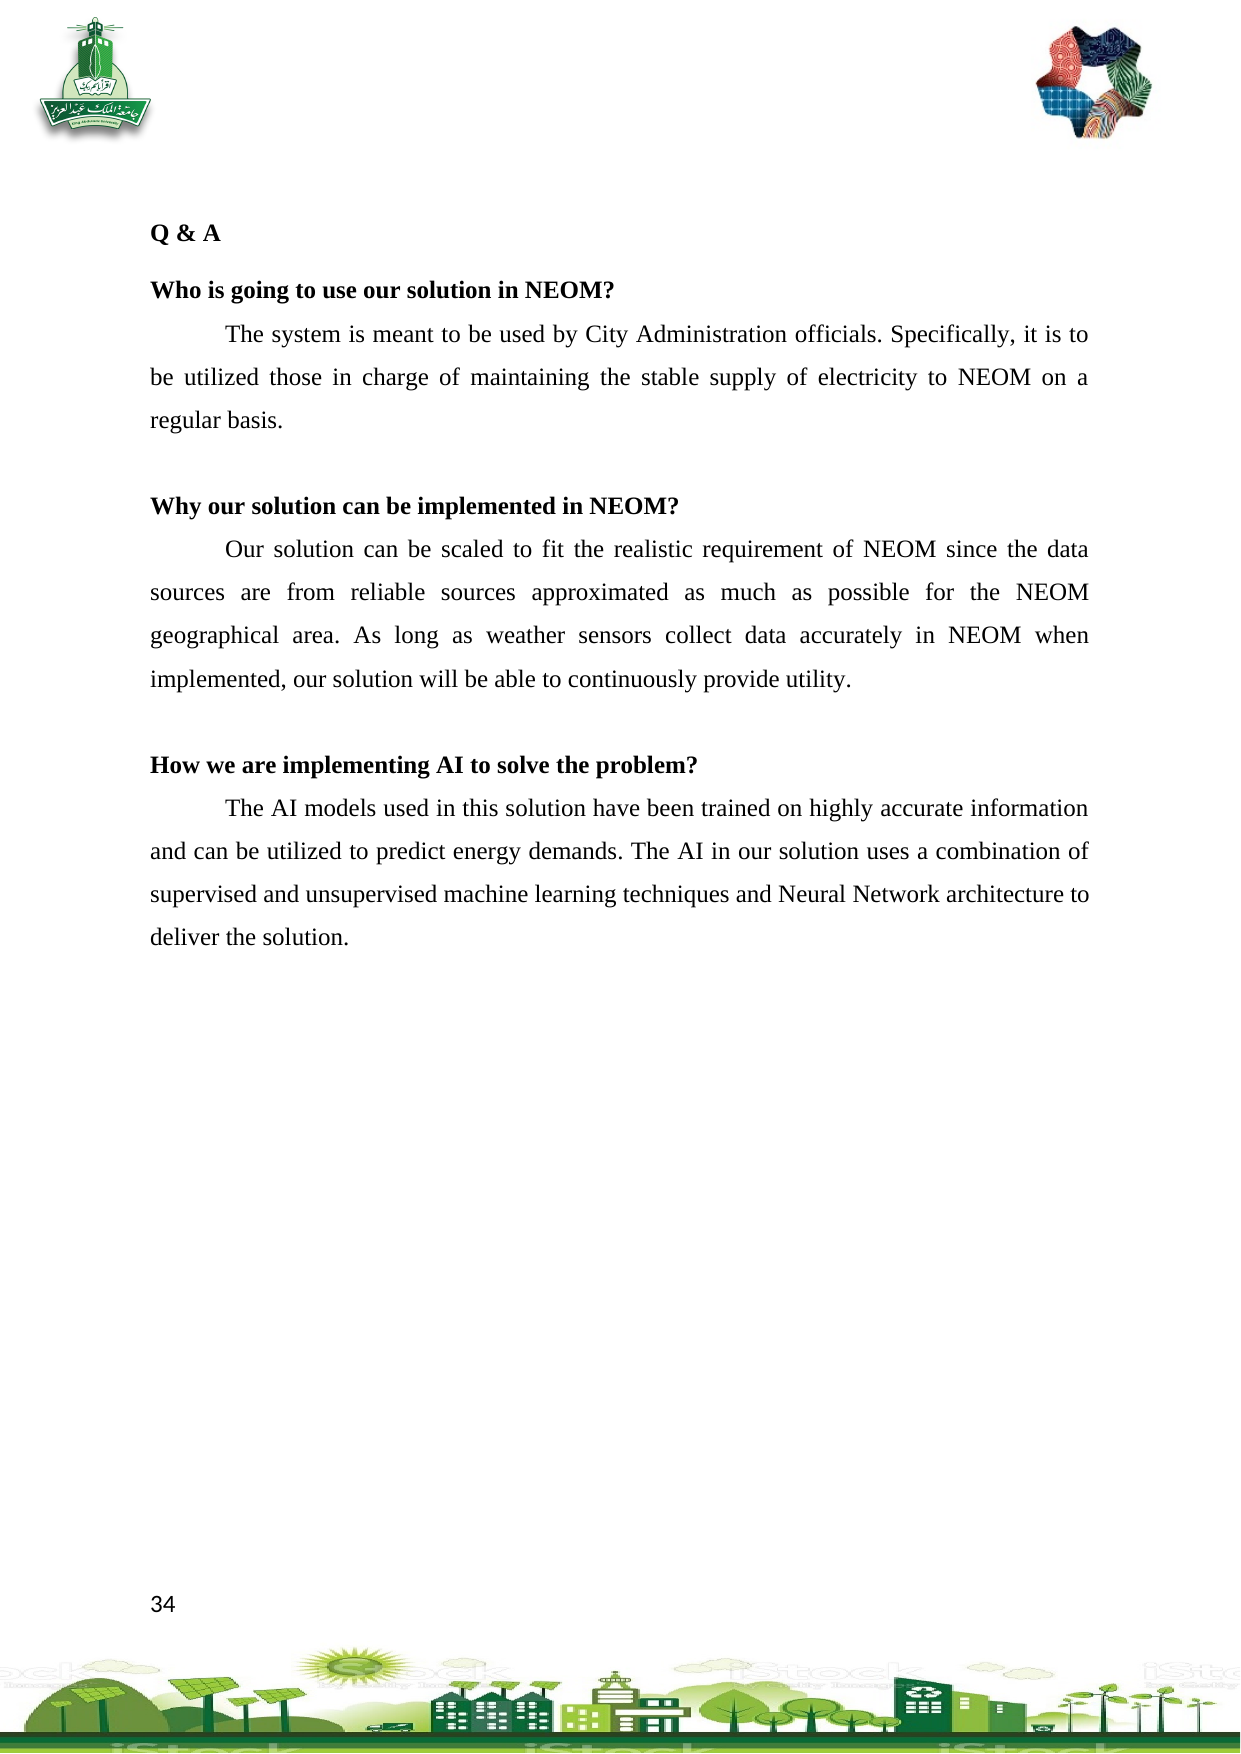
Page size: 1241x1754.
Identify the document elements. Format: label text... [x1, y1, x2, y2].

picture [0, 1632, 1241, 1753]
text Why our solution can be implemented in NEOM? [150, 491, 1090, 520]
text How we are implementing AI to solve the problem? [150, 750, 1090, 779]
text The AI models used in this solution have been trained on highly accurate information and can be utilized to predict energy demands. The AI in our solution uses a combination of supervised and unsupervised machine learning techniques and Neural Network architecture to deliver the solution. [150, 793, 1090, 951]
text The system is meant to be used by City Administration officials. Specifically, it is to be utilized those in charge of maintaining the stable supply of electricity to NEOM on a regular basis. [150, 319, 1090, 434]
text Our solution can be scaled to fit the realistic requirement of NEOM since the data sources are from reliable sources approximated as much as possible for the NEOM geographical area. As long as weather sensors collect data accurately in NEOM when implemented, our solution will be able to continuously provide utility. [150, 534, 1090, 692]
text Who is going to use our solution in NEOM? [150, 276, 1090, 304]
picture [1013, 2, 1175, 164]
text Q & A [150, 218, 1090, 247]
picture [33, 11, 152, 136]
